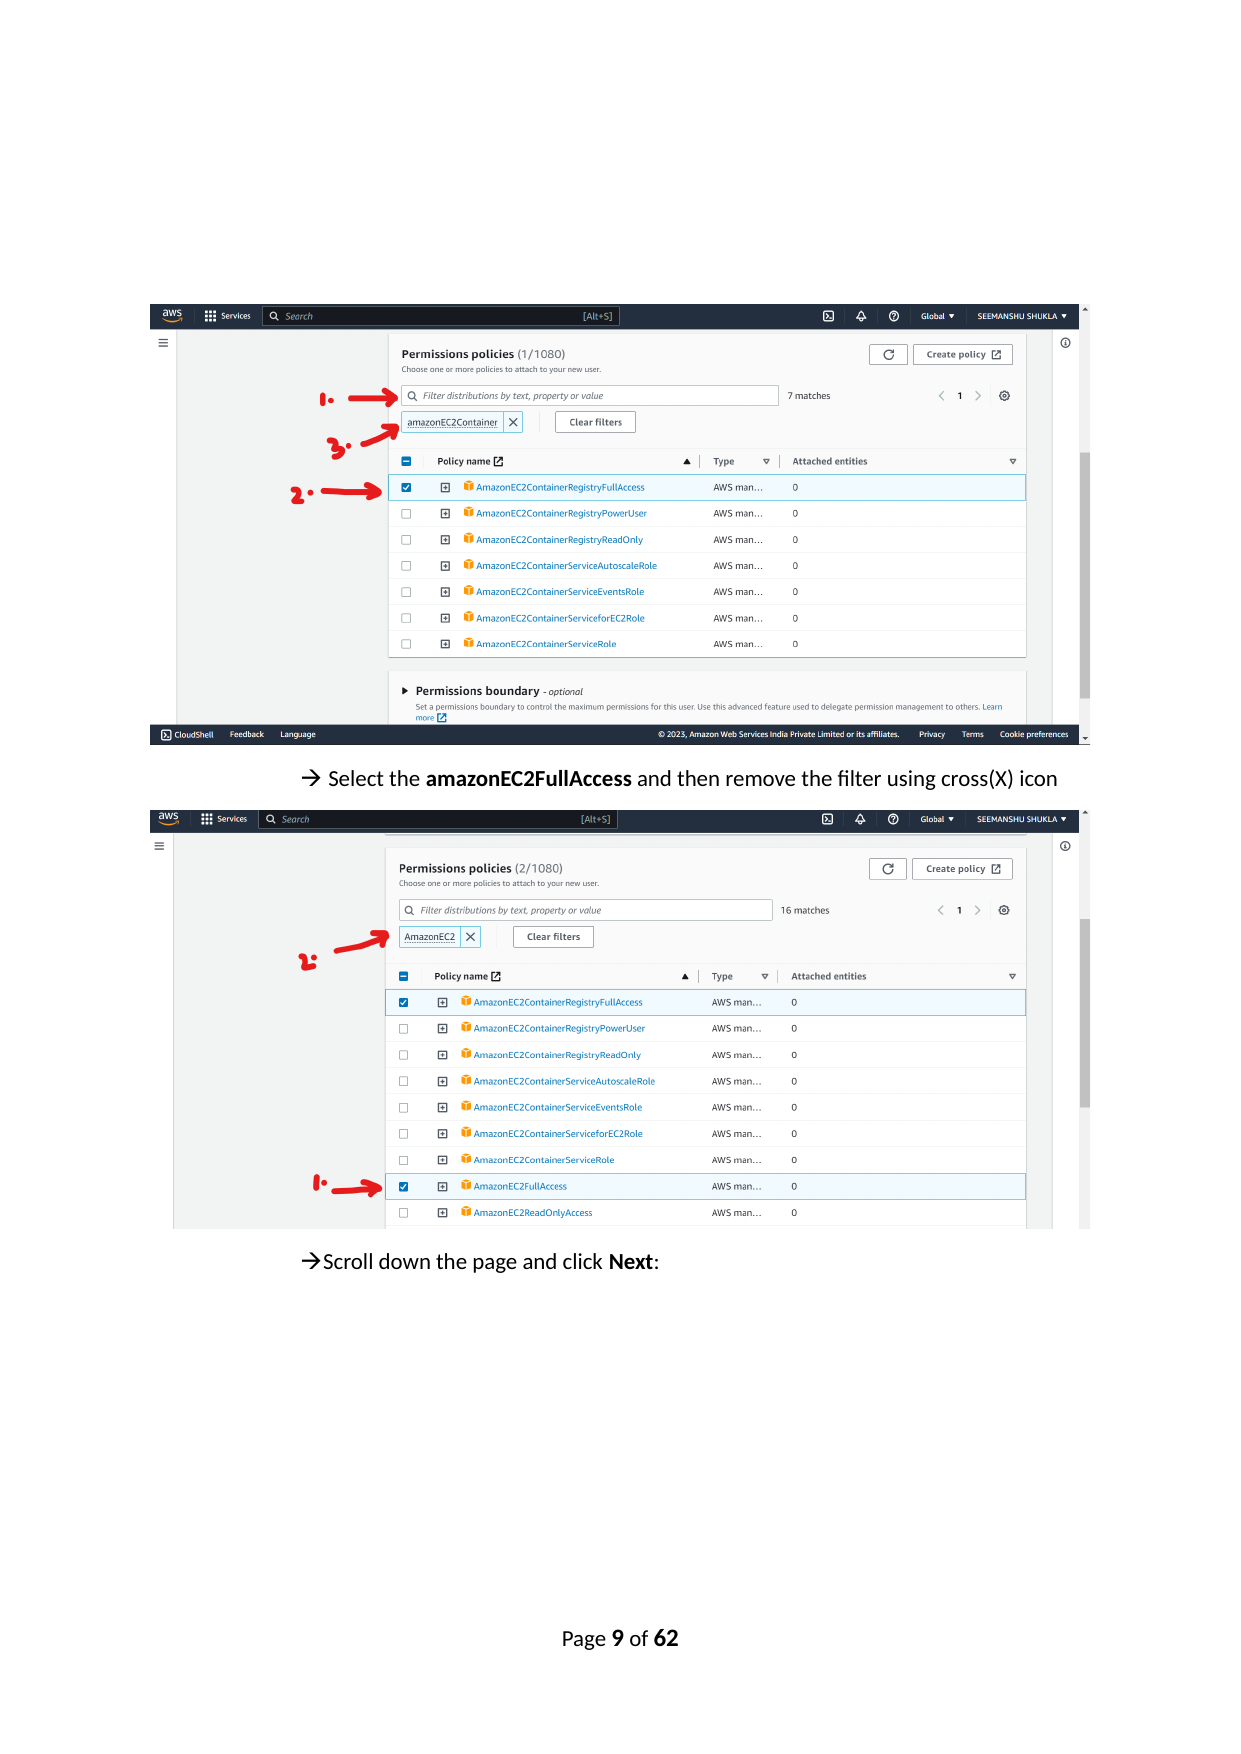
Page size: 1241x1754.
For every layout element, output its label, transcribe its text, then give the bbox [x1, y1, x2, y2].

picture [150, 304, 1091, 745]
picture [150, 810, 1091, 1229]
text Scroll down the page and click Next: [150, 1247, 1090, 1276]
text Select the amazonEC2FullAccess and then remove the filter using cross(X) icon [225, 764, 1090, 792]
